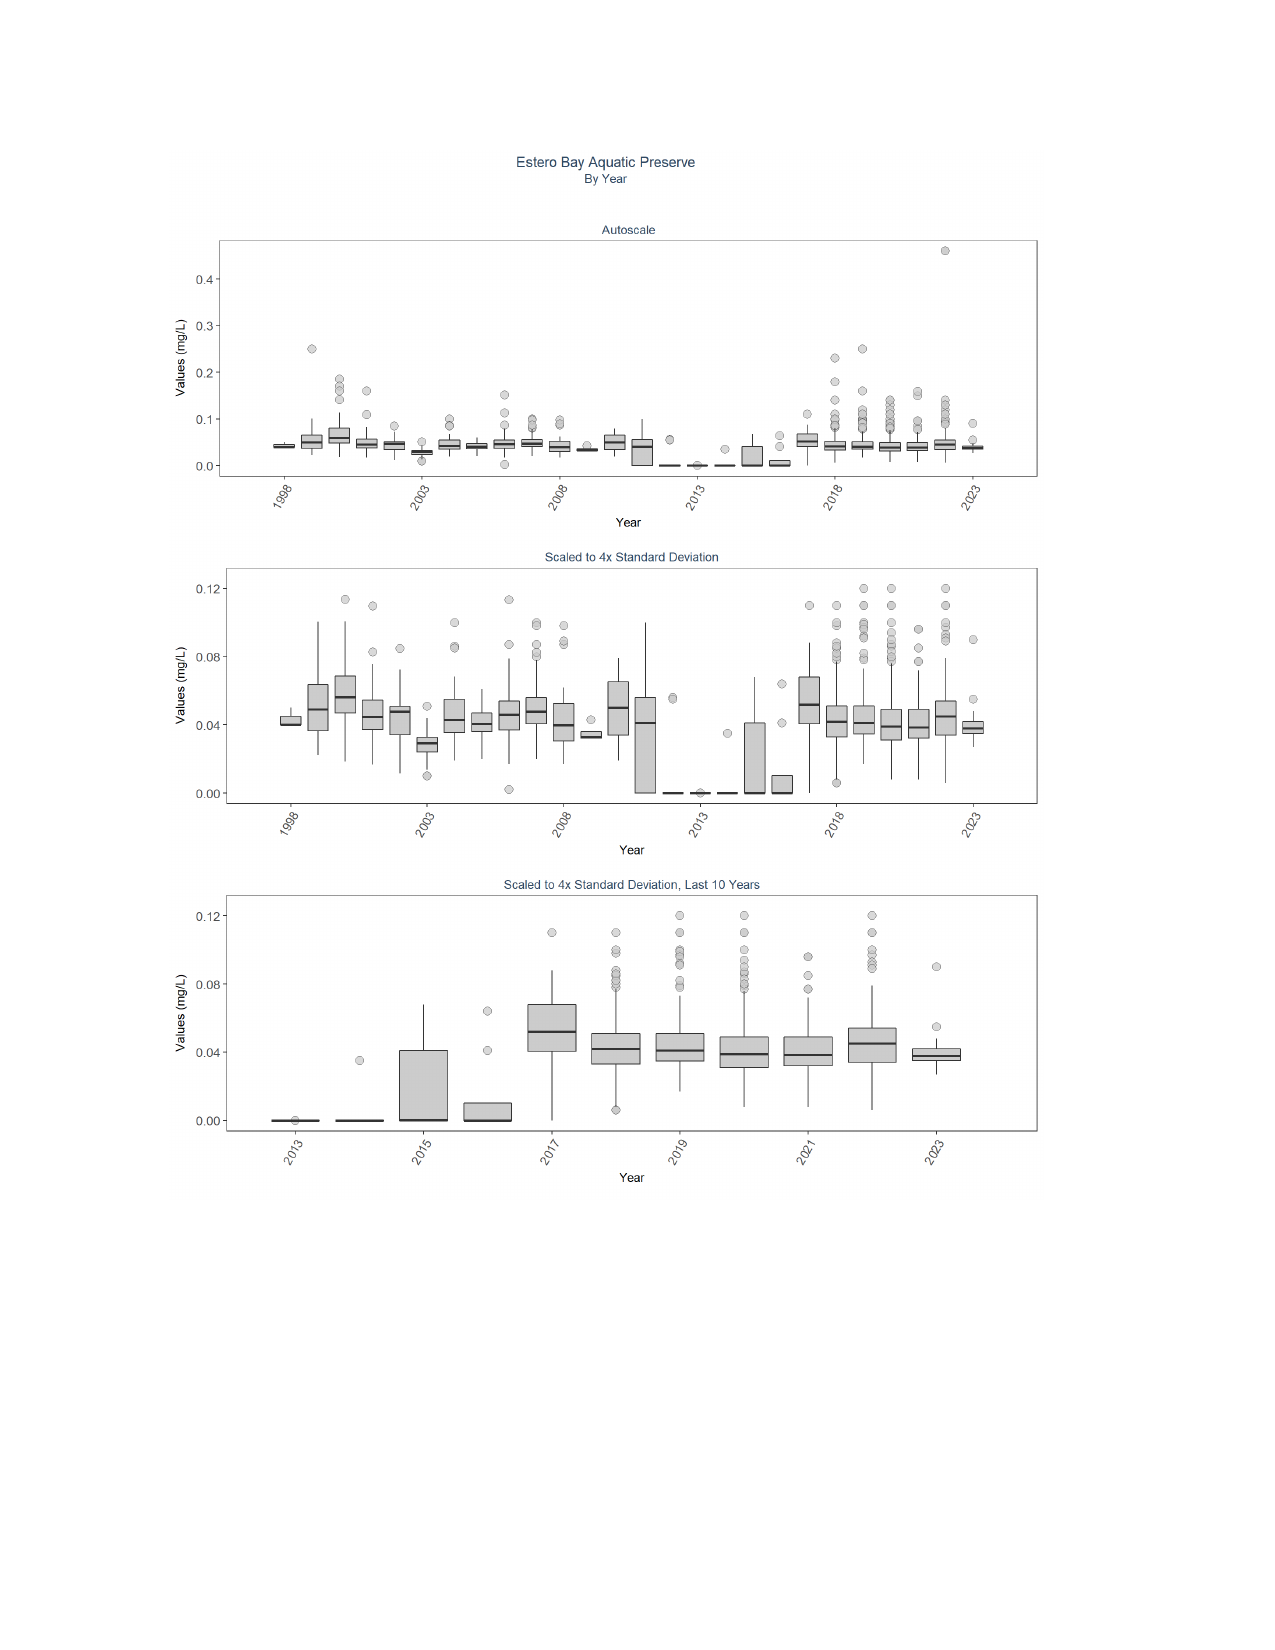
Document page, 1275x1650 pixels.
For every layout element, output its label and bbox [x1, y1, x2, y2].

picture [168, 150, 1044, 1200]
